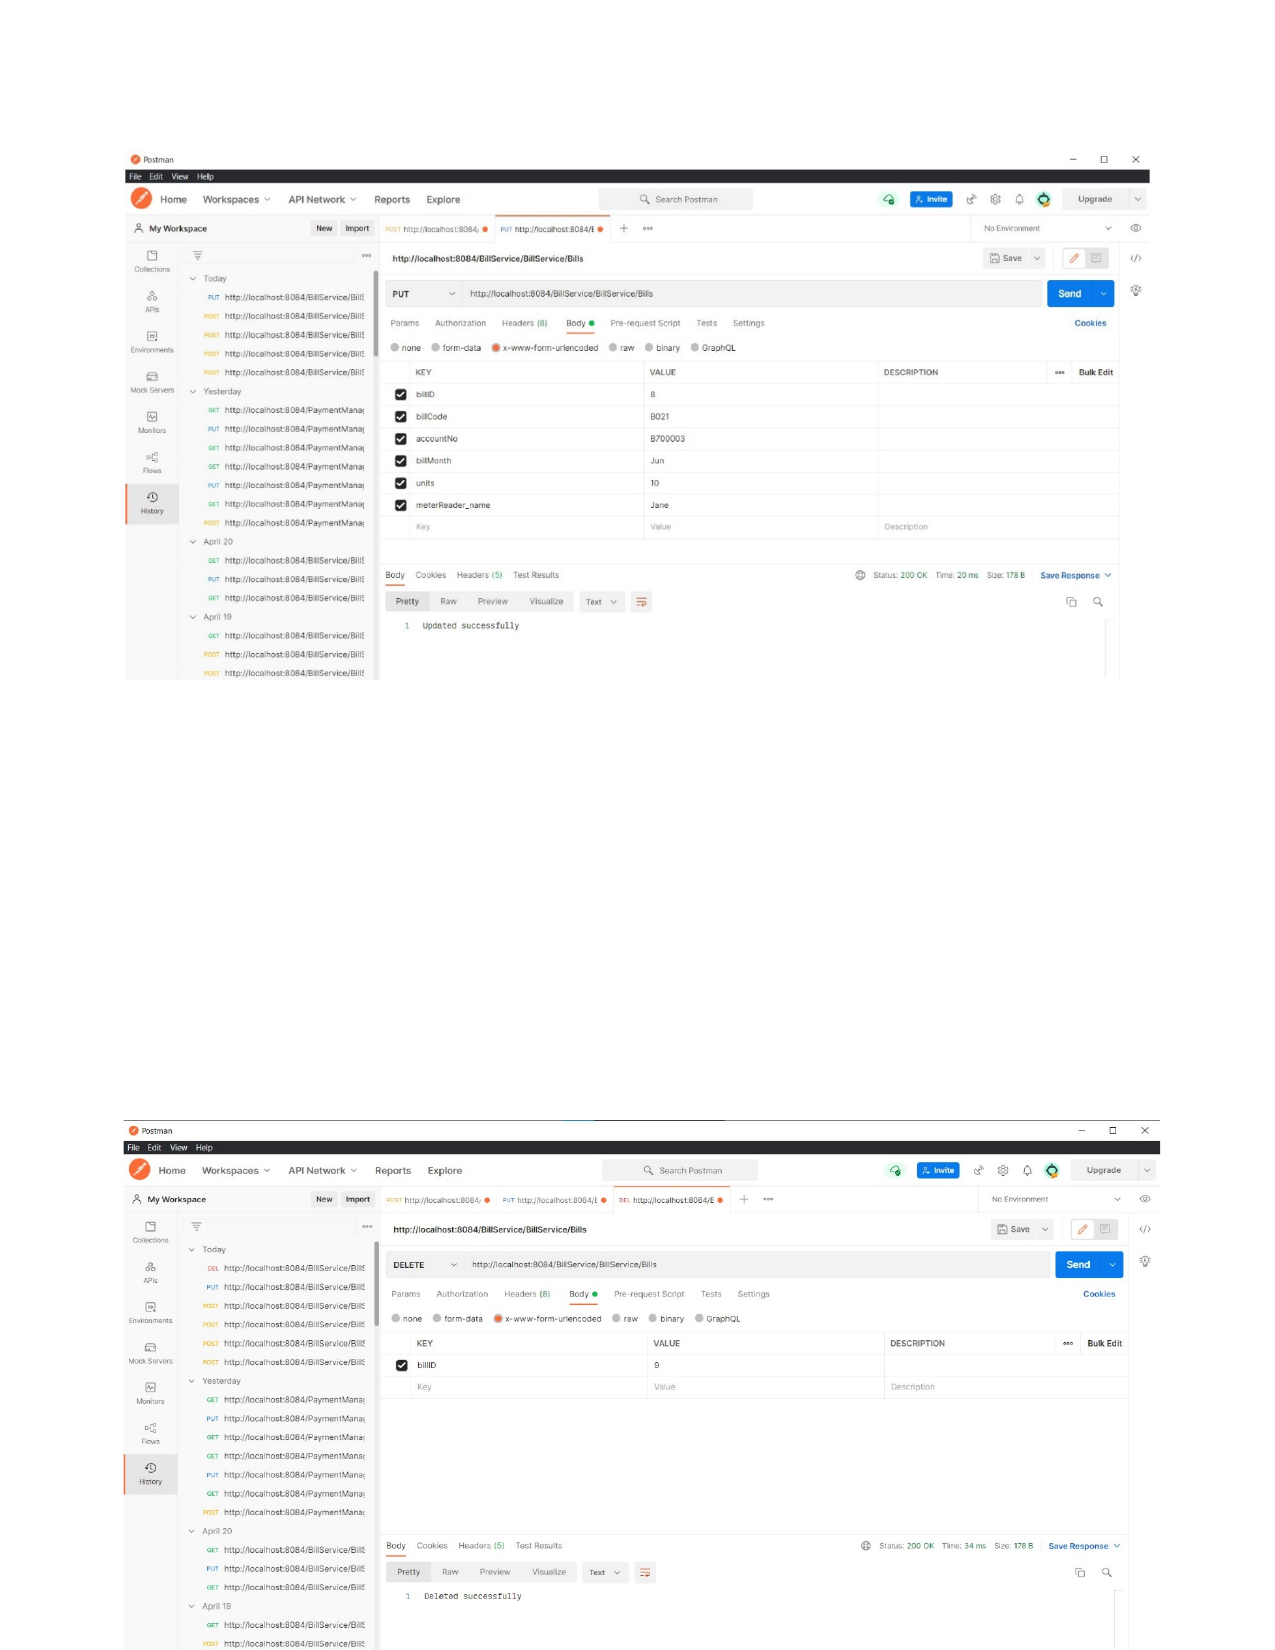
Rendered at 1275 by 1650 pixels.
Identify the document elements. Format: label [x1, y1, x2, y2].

picture [123, 1120, 1161, 1648]
picture [125, 150, 1150, 679]
